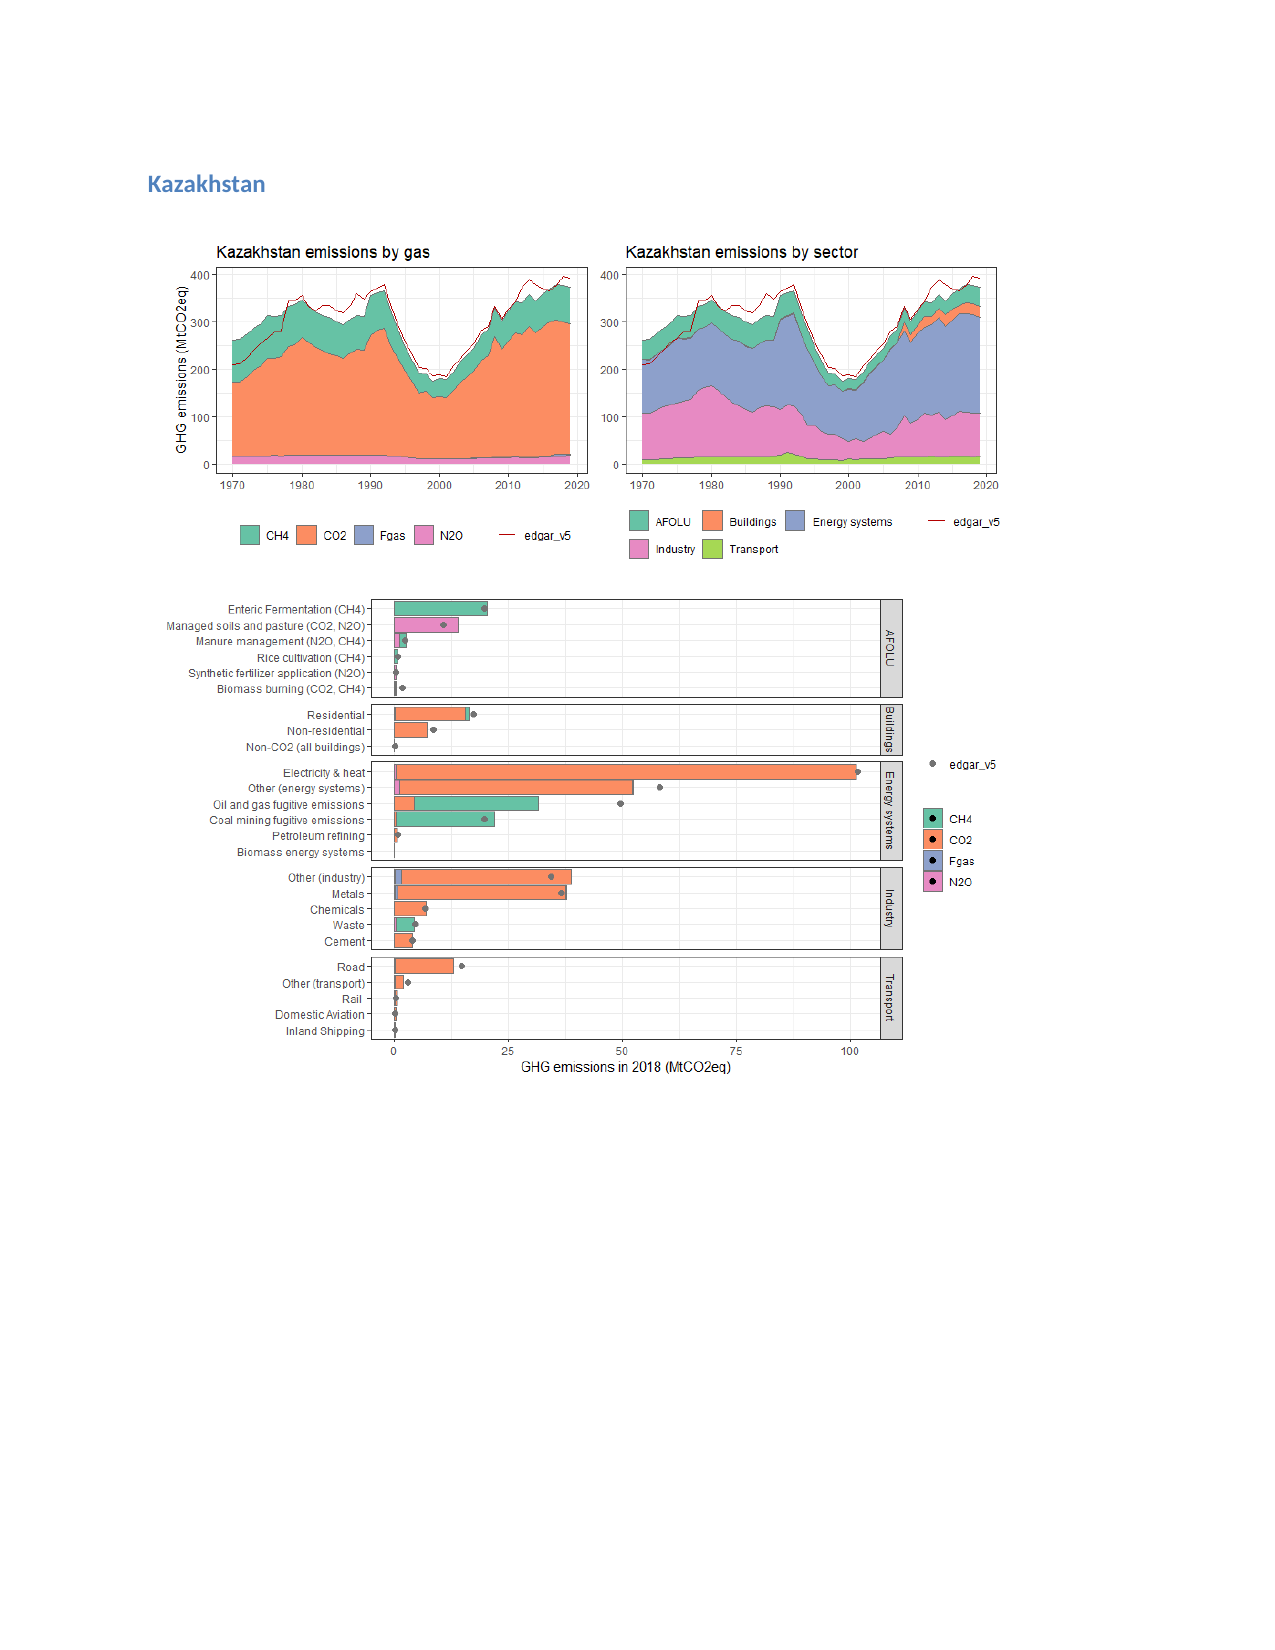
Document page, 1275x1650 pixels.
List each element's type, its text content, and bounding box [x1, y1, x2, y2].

picture [147, 217, 1023, 1093]
subtitle Kazakhstan [148, 168, 1127, 199]
